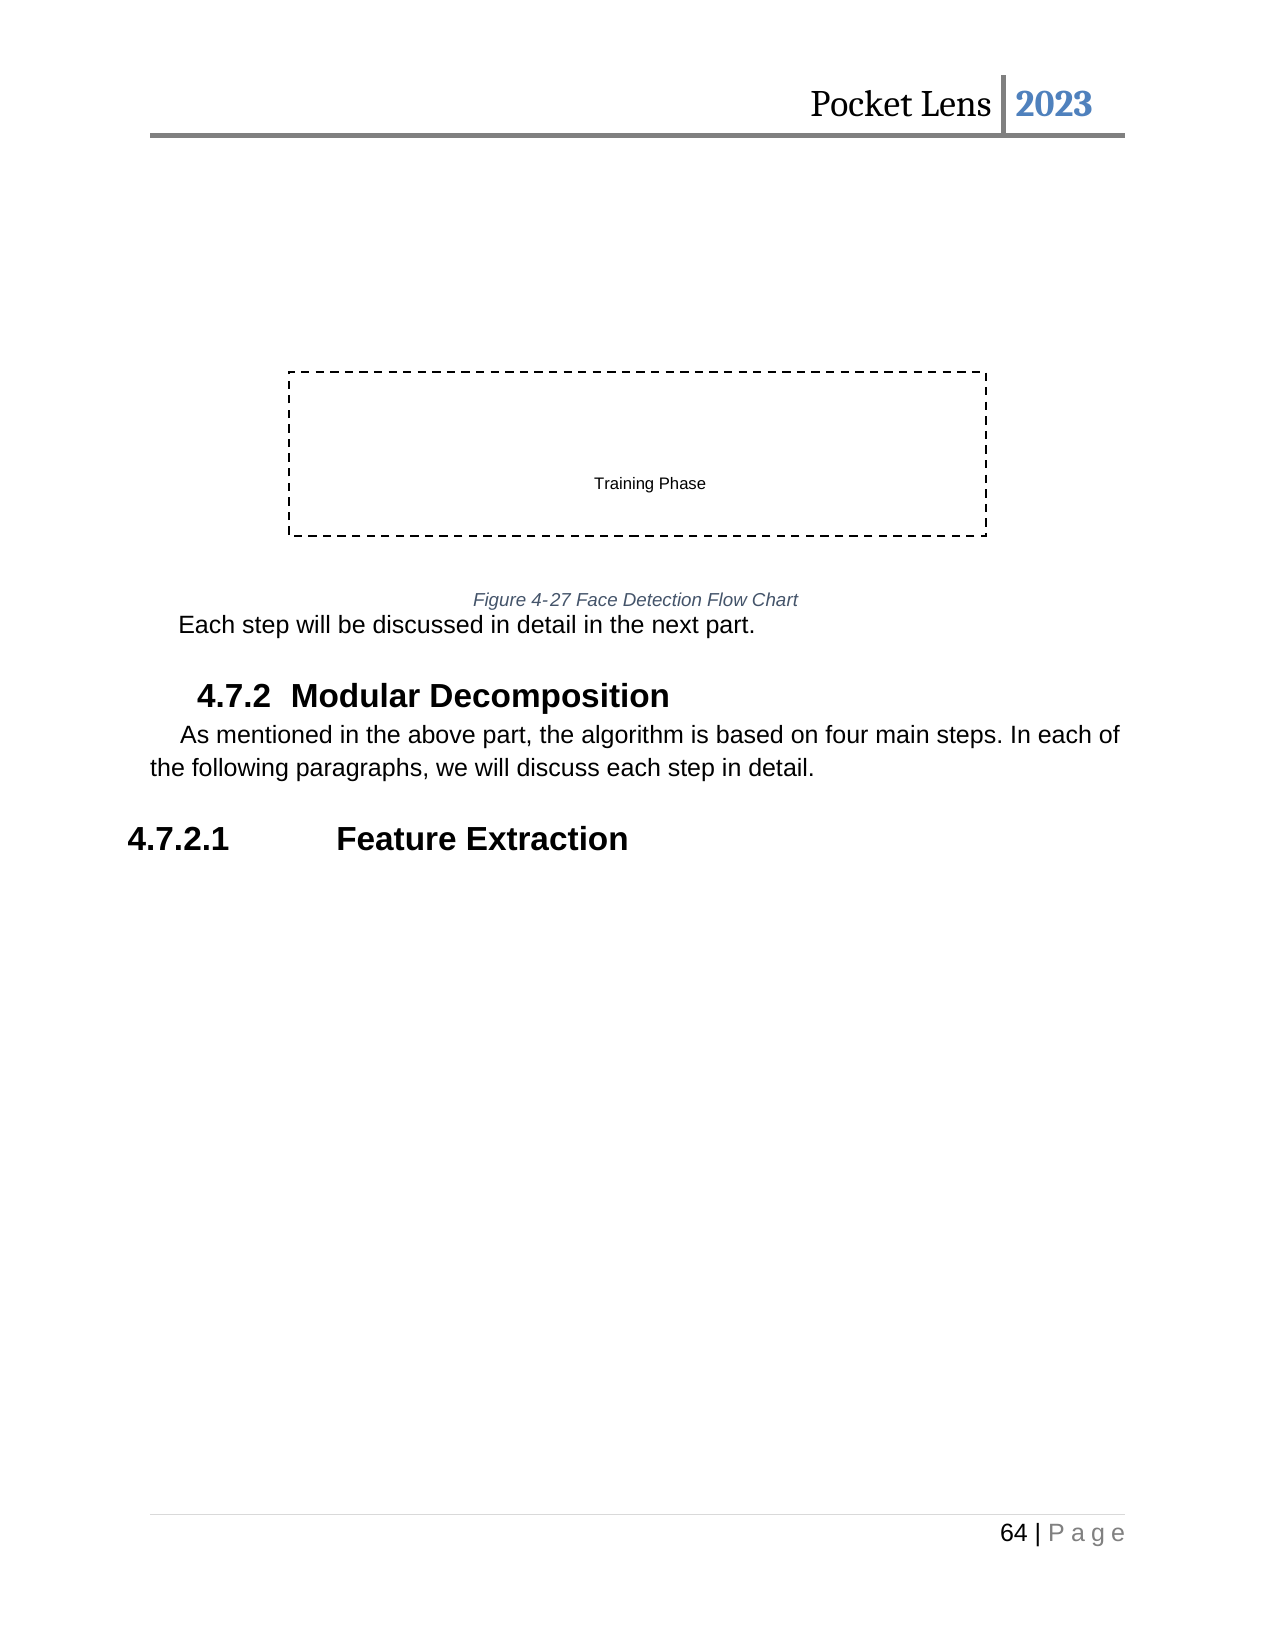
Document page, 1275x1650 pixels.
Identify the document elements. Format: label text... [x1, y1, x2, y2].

text As mentioned in the above part, the algorithm is based on four main steps. In each of the following paragraphs, we will discuss each step in detail. [150, 720, 1125, 782]
text Each step will be discussed in detail in the next part. [150, 167, 1125, 639]
subtitle Feature Extraction [229, 819, 1125, 858]
subtitle Modular Decomposition [197, 676, 1125, 714]
